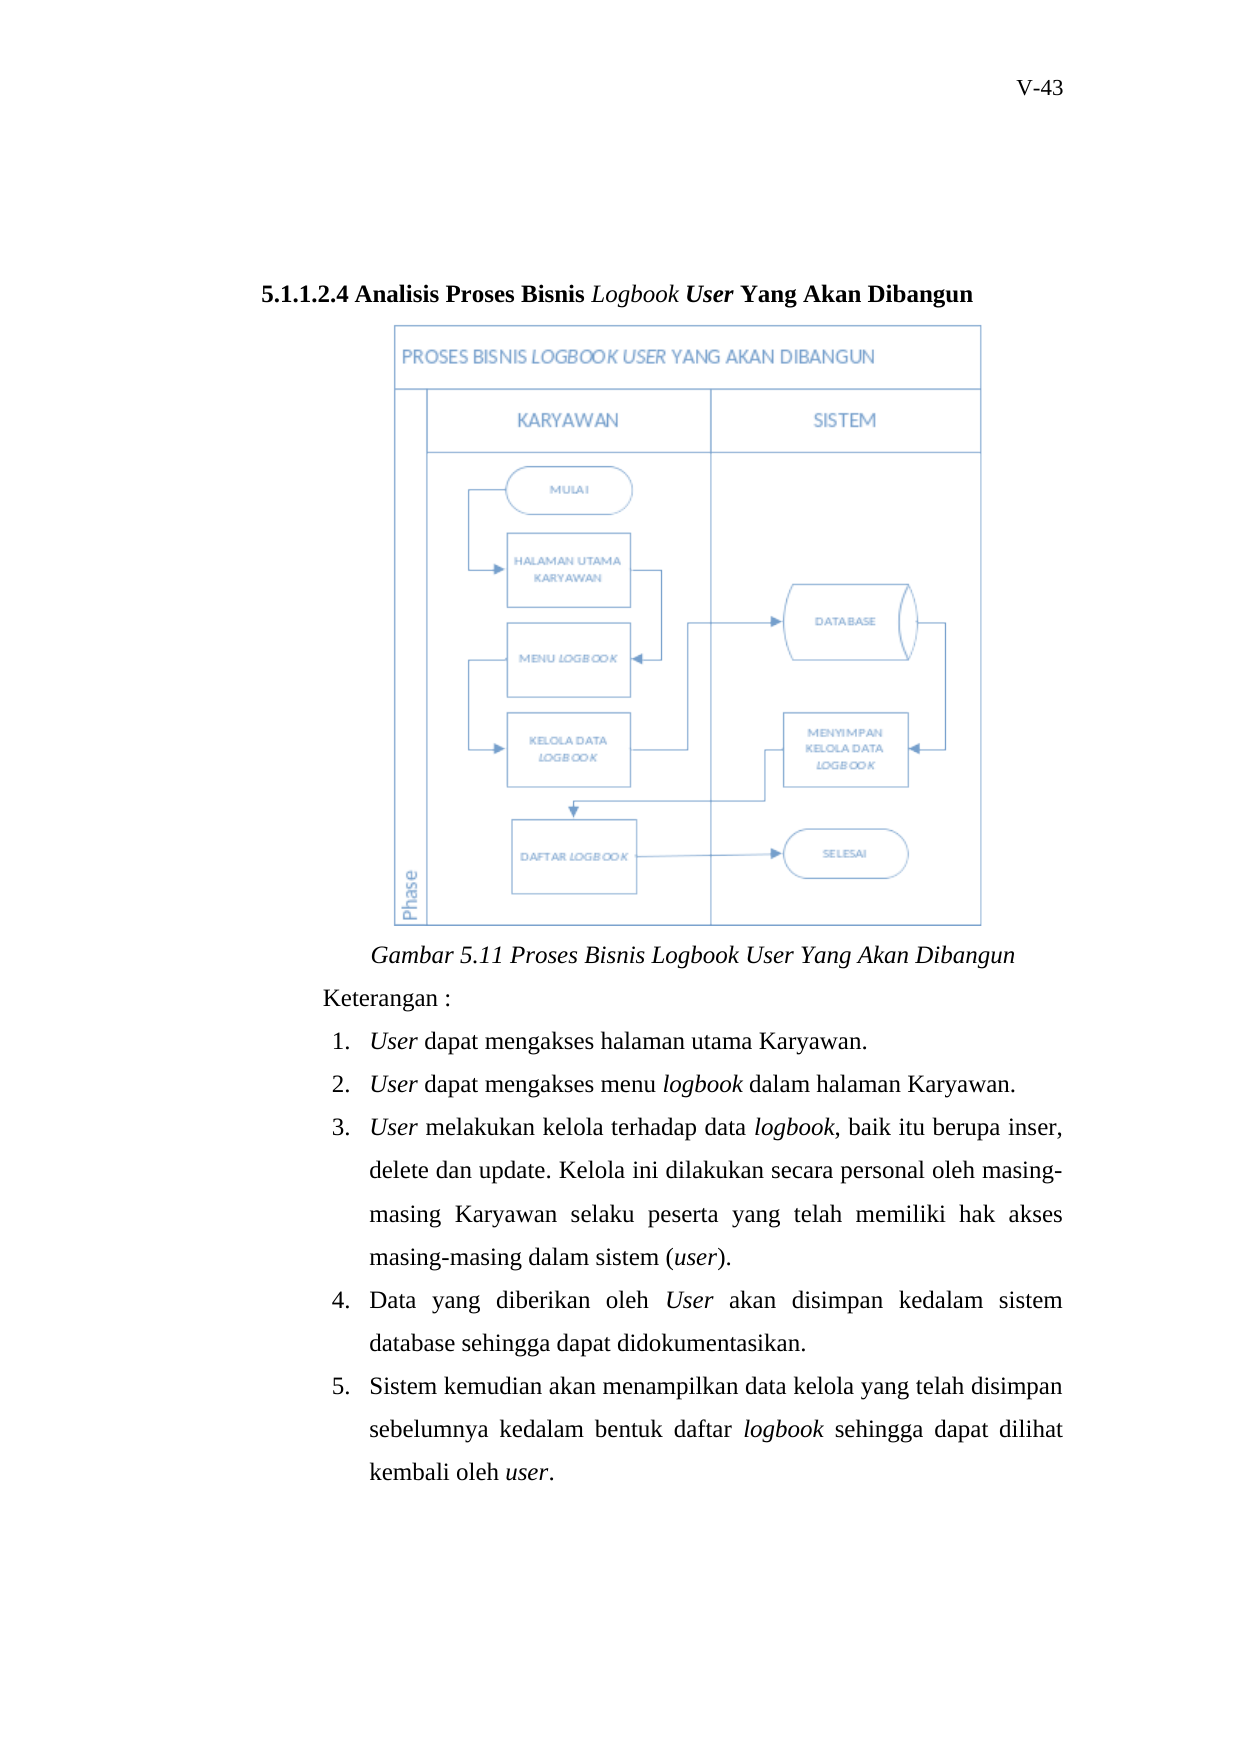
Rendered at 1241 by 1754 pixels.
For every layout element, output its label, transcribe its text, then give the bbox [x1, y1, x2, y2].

text Keterangan : [310, 983, 1063, 1012]
text Gambar 5.11 Proses Bisnis Logbook User Yang Akan Dibangun [321, 940, 1063, 969]
list Data yang diberikan oleh User akan disimpan kedalam sistem database sehingga dapat didokumentasikan. [332, 1285, 1063, 1357]
list Sistem kemudian akan menampilkan data kelola yang telah disimpan sebelumnya kedalam bentuk daftar logbook sehingga dapat dilihat kembali oleh user. [332, 1371, 1063, 1486]
list Analisis Proses Bisnis Logbook User Yang Akan Dibangun [261, 279, 1063, 308]
list User melakukan kelola terhadap data logbook, baik itu berupa inser, delete dan update. Kelola ini dilakukan secara personal oleh masing-masing Karyawan selaku peserta yang telah memiliki hak akses masing-masing dalam sistem (user). [332, 1112, 1063, 1271]
list User dapat mengakses halaman utama Karyawan. [332, 1026, 1063, 1055]
list User dapat mengakses menu logbook dalam halaman Karyawan. [332, 1069, 1063, 1098]
